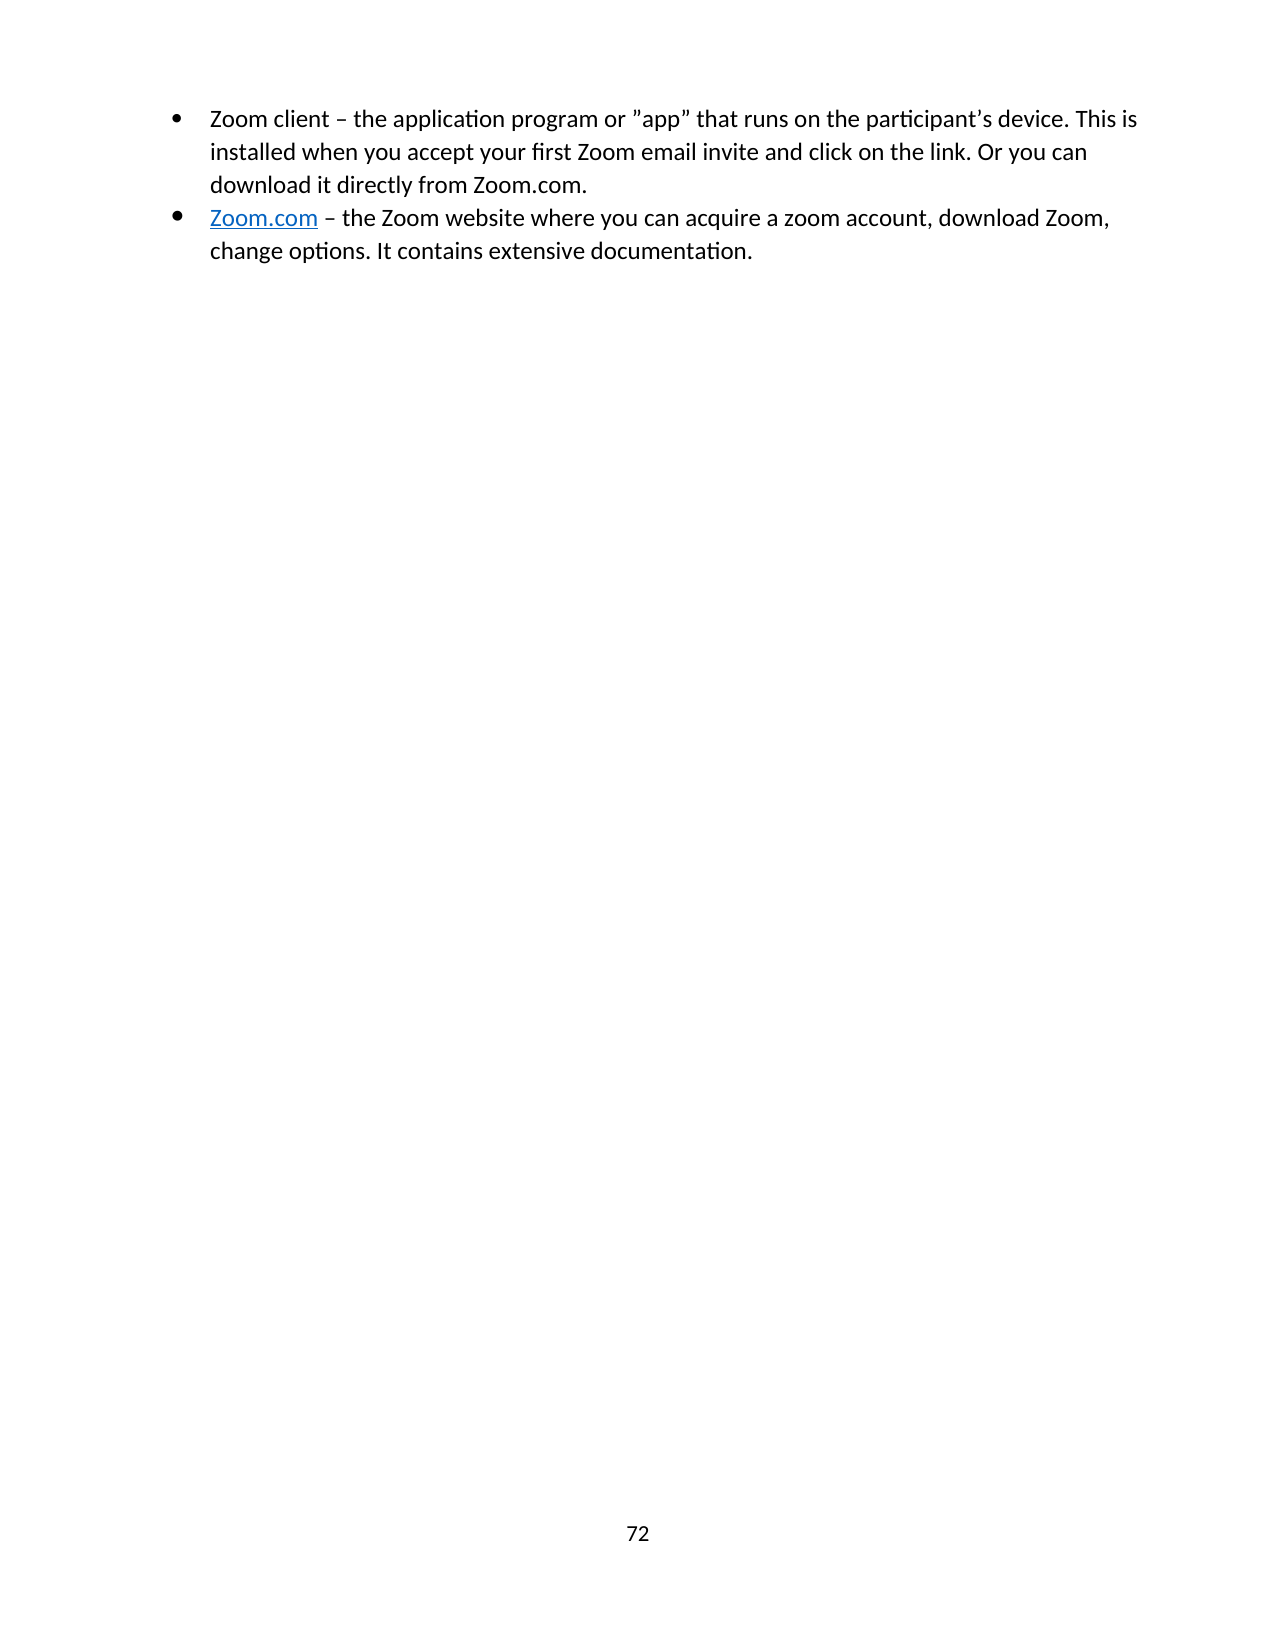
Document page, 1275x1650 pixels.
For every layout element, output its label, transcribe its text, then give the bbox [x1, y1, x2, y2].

list Zoom client – the application program or ”app” that runs on the participant’s device. This is installed when you accept your first Zoom email invite and click on the link. Or you can download it directly from Zoom.com. [172, 103, 1140, 199]
list Zoom.com – the Zoom website where you can acquire a zoom account, download Zoom, change options. It contains extensive documentation. [172, 202, 1140, 265]
